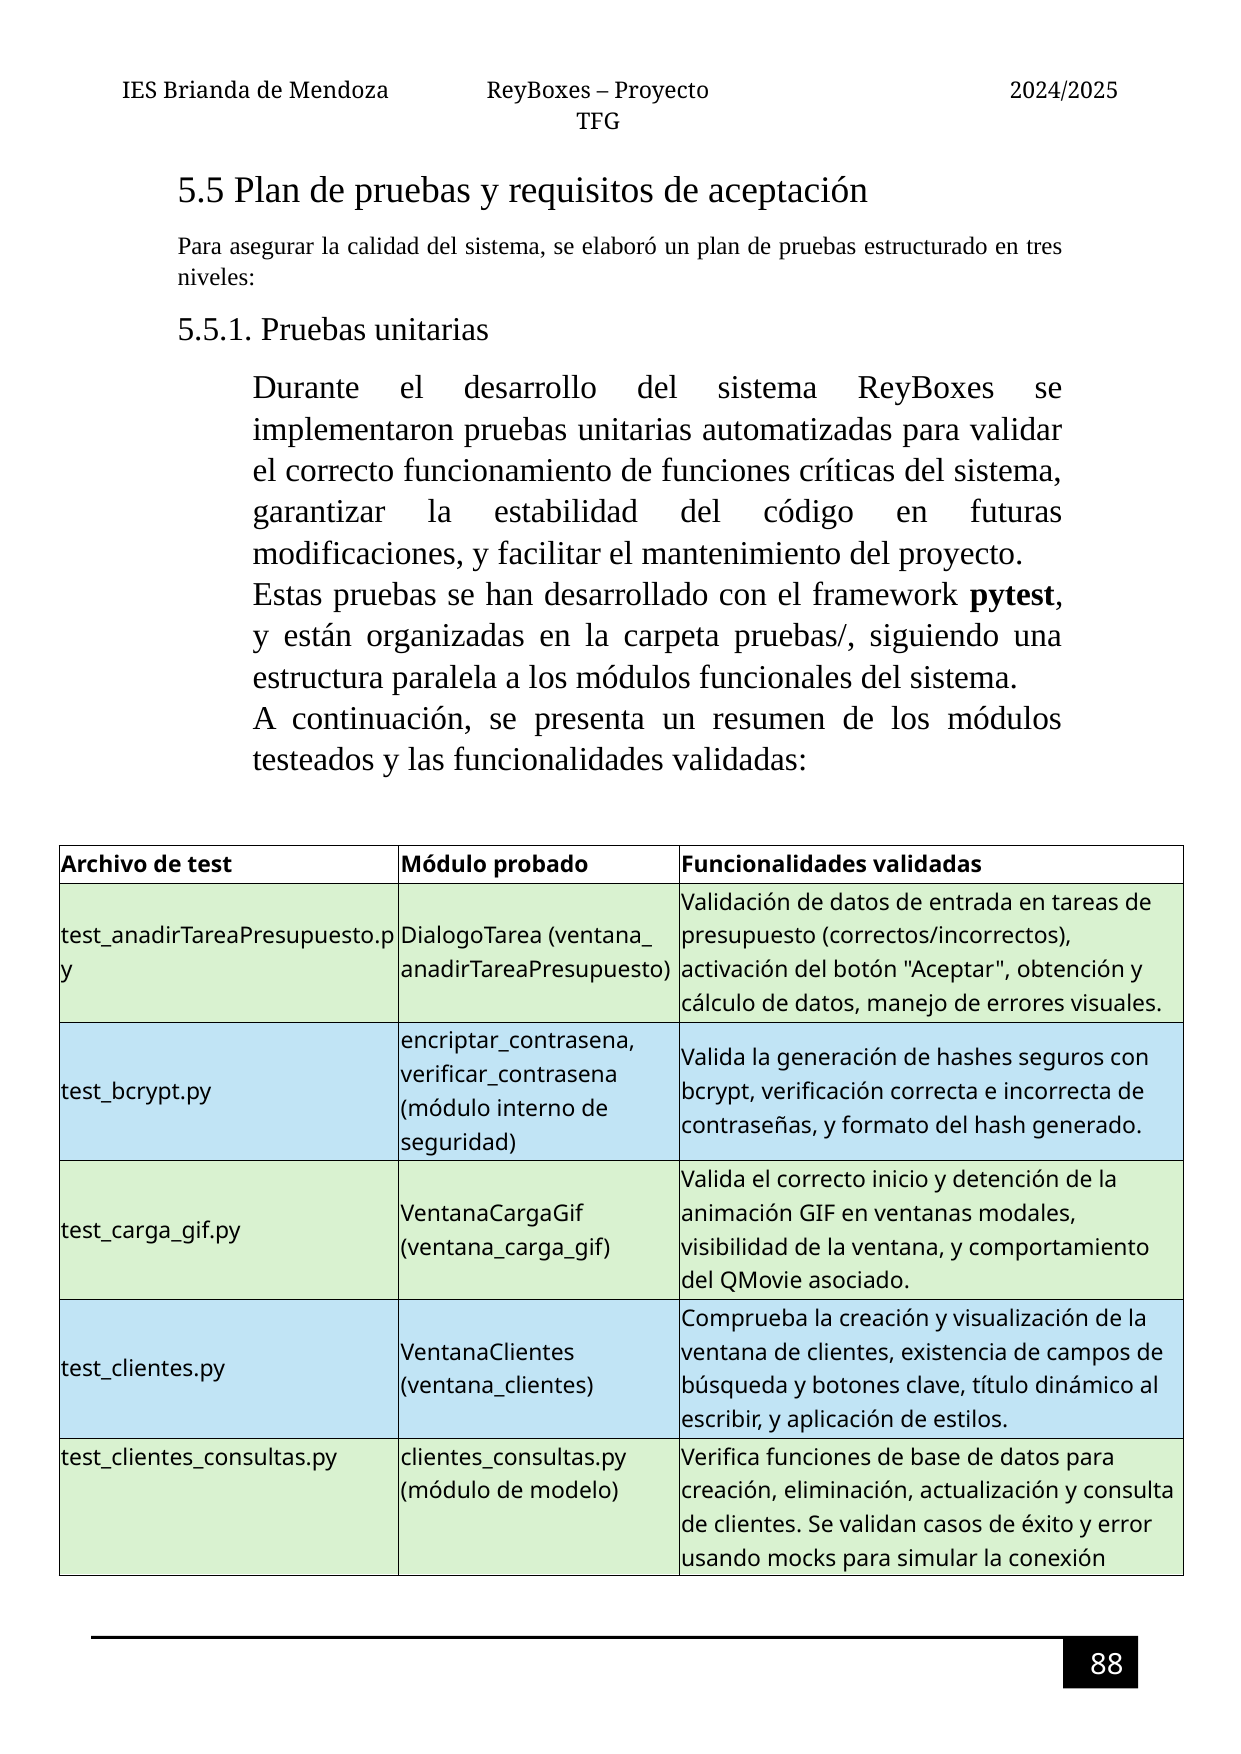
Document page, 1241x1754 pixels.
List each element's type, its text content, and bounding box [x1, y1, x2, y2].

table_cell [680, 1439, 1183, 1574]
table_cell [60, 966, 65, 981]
text 5.5 Plan de pruebas y requisitos de aceptación [177, 167, 1063, 211]
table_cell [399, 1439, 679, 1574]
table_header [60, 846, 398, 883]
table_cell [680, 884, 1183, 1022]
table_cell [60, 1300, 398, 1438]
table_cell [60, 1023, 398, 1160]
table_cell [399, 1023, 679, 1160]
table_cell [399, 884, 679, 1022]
text 5.5.1. Pruebas unitarias [177, 309, 1063, 348]
list Durante el desarrollo del sistema ReyBoxes se implementaron pruebas unitarias automatizadas para validar el correcto funcionamiento de funciones críticas del sistema, garantizar la estabilidad del código en futuras modificaciones, y facilitar el mantenimiento del proyecto. [252, 367, 1063, 571]
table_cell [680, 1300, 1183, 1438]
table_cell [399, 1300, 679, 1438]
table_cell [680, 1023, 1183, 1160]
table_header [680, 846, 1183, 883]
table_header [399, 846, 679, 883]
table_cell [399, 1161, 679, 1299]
text Para asegurar la calidad del sistema, se elaboró un plan de pruebas estructurado en tres niveles: [177, 231, 1063, 291]
list A continuación, se presenta un resumen de los módulos testeados y las funcionalidades validadas: [252, 698, 1063, 778]
list Estas pruebas se han desarrollado con el framework pytest, y están organizadas en la carpeta pruebas/, siguiendo una estructura paralela a los módulos funcionales del sistema. [252, 574, 1063, 695]
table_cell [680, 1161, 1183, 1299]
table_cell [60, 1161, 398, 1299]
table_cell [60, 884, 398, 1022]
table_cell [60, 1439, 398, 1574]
